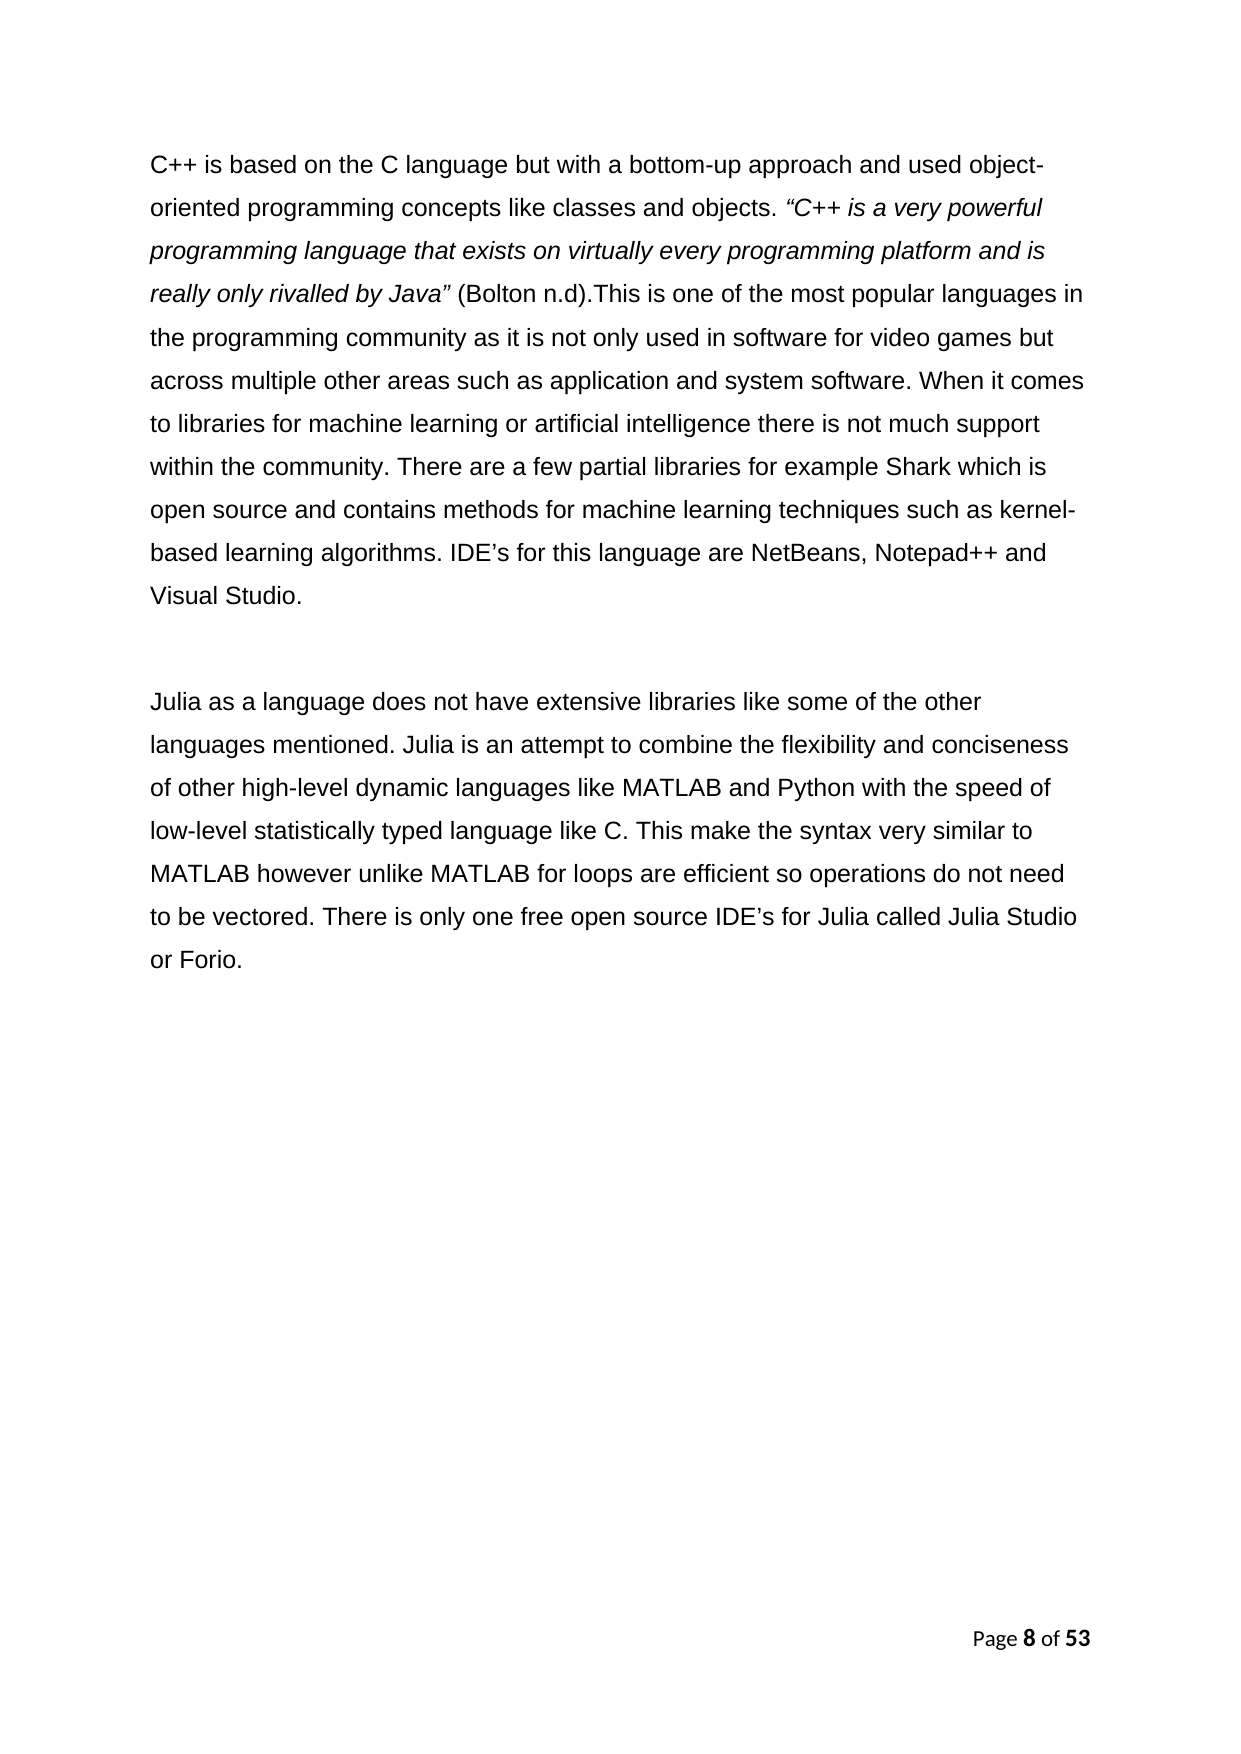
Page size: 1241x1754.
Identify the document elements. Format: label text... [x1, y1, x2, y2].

text Julia as a language does not have extensive libraries like some of the other languages mentioned. Julia is an attempt to combine the flexibility and conciseness of other high-level dynamic languages like MATLAB and Python with the speed of low-level statistically typed language like C. This make the syntax very similar to MATLAB however unlike MATLAB for loops are efficient so operations do not need to be vectored. There is only one free open source IDE’s for Julia called Julia Studio or Forio. [150, 687, 1090, 974]
text C++ is based on the C language but with a bottom-up approach and used object-oriented programming concepts like classes and objects. “C++ is a very powerful programming language that exists on virtually every programming platform and is really only rivalled by Java” (Bolton n.d).This is one of the most popular languages in the programming community as it is not only used in software for video games but across multiple other areas such as application and system software. When it comes to libraries for machine learning or artificial intelligence there is not much support within the community. There are a few partial libraries for example Shark which is open source and contains methods for machine learning techniques such as kernel-based learning algorithms. IDE’s for this language are NetBeans, Notepad++ and Visual Studio. [150, 150, 1090, 652]
